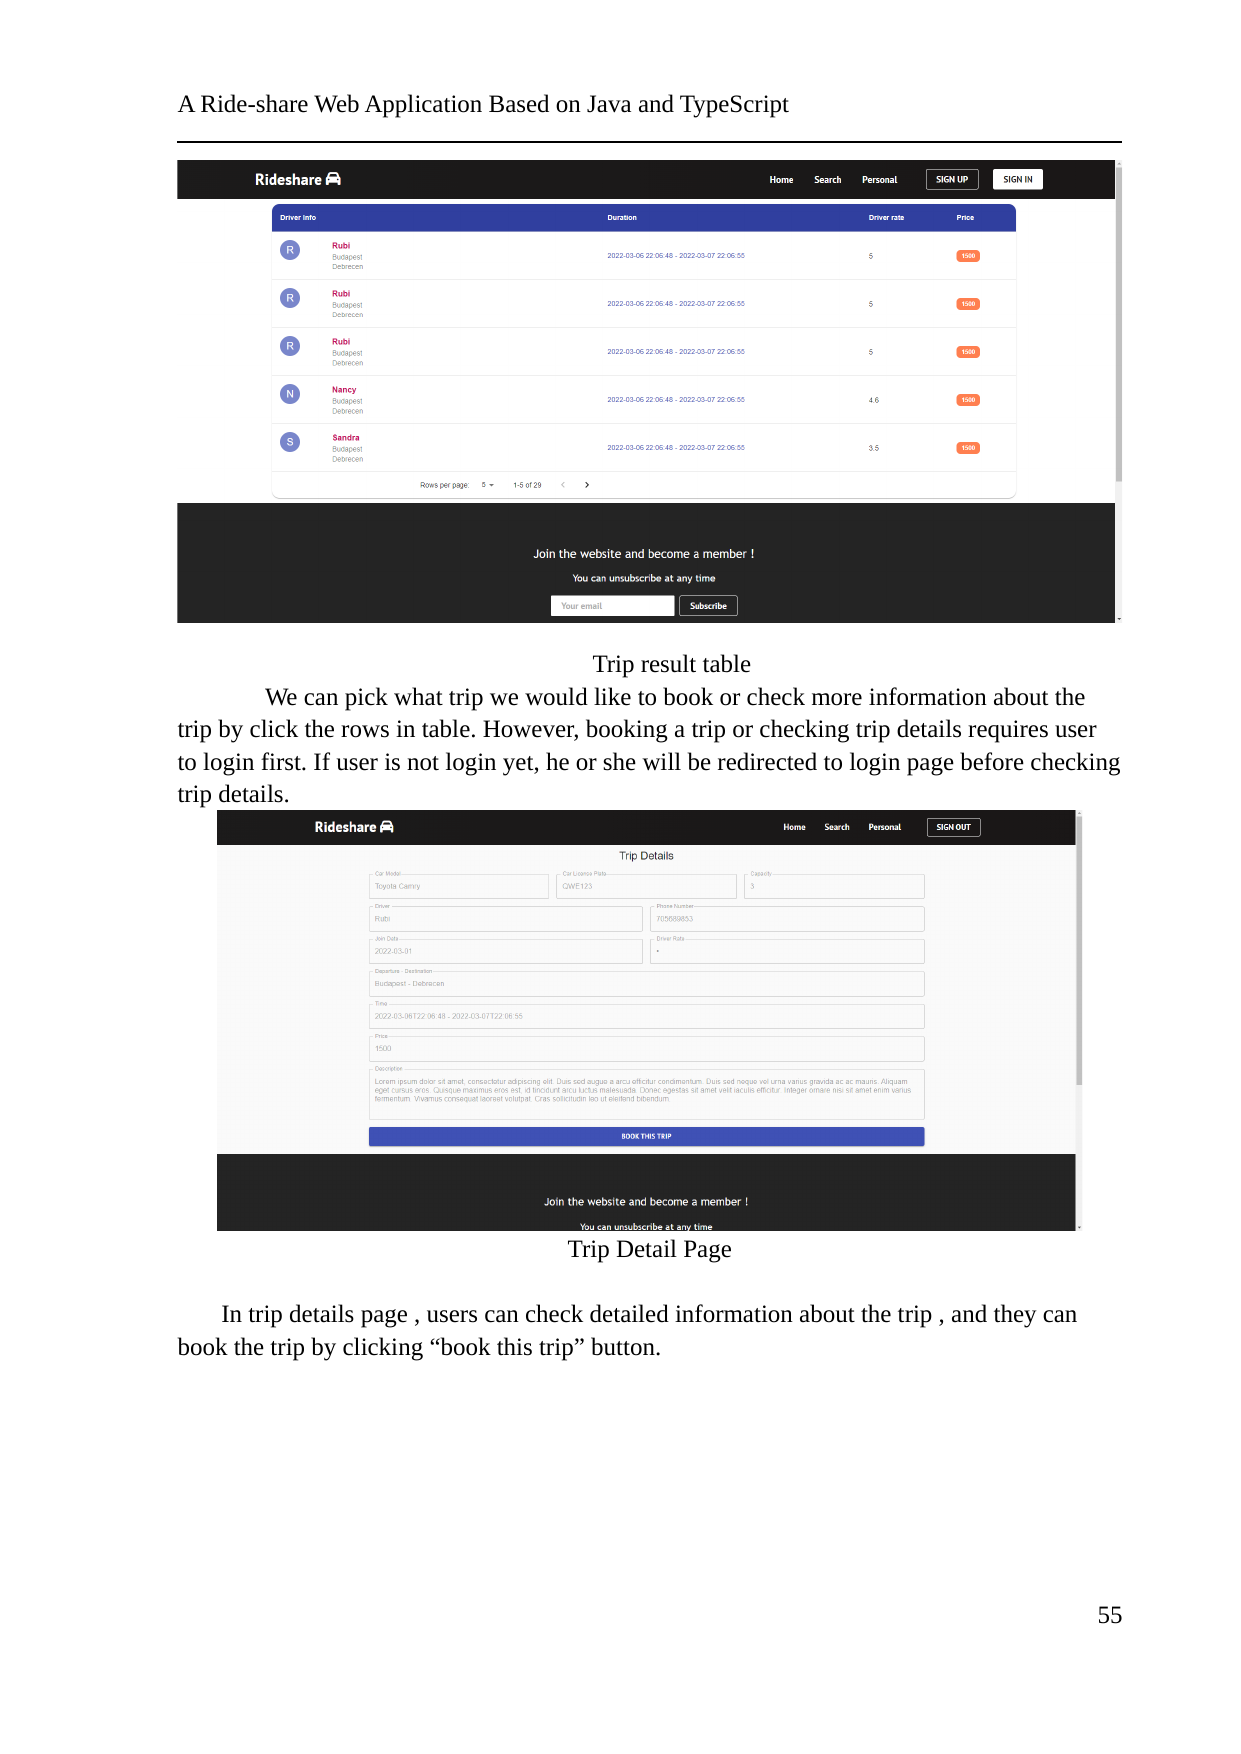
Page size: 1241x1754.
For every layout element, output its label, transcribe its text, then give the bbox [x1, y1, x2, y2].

picture [217, 810, 1083, 1231]
text Trip result table [177, 648, 1122, 680]
text We can pick what trip we would like to book or check more information about the trip by click the rows in table. However, booking a trip or checking trip details requires user to login first. If user is not login yet, he or she will be redirected to login page before checking trip details. [177, 680, 1122, 810]
text Trip Detail Page [177, 1233, 1122, 1265]
text In trip details page , users can check detailed information about the trip , and they can book the trip by clicking “book this trip” button. [177, 1298, 1122, 1363]
picture [177, 160, 1123, 623]
